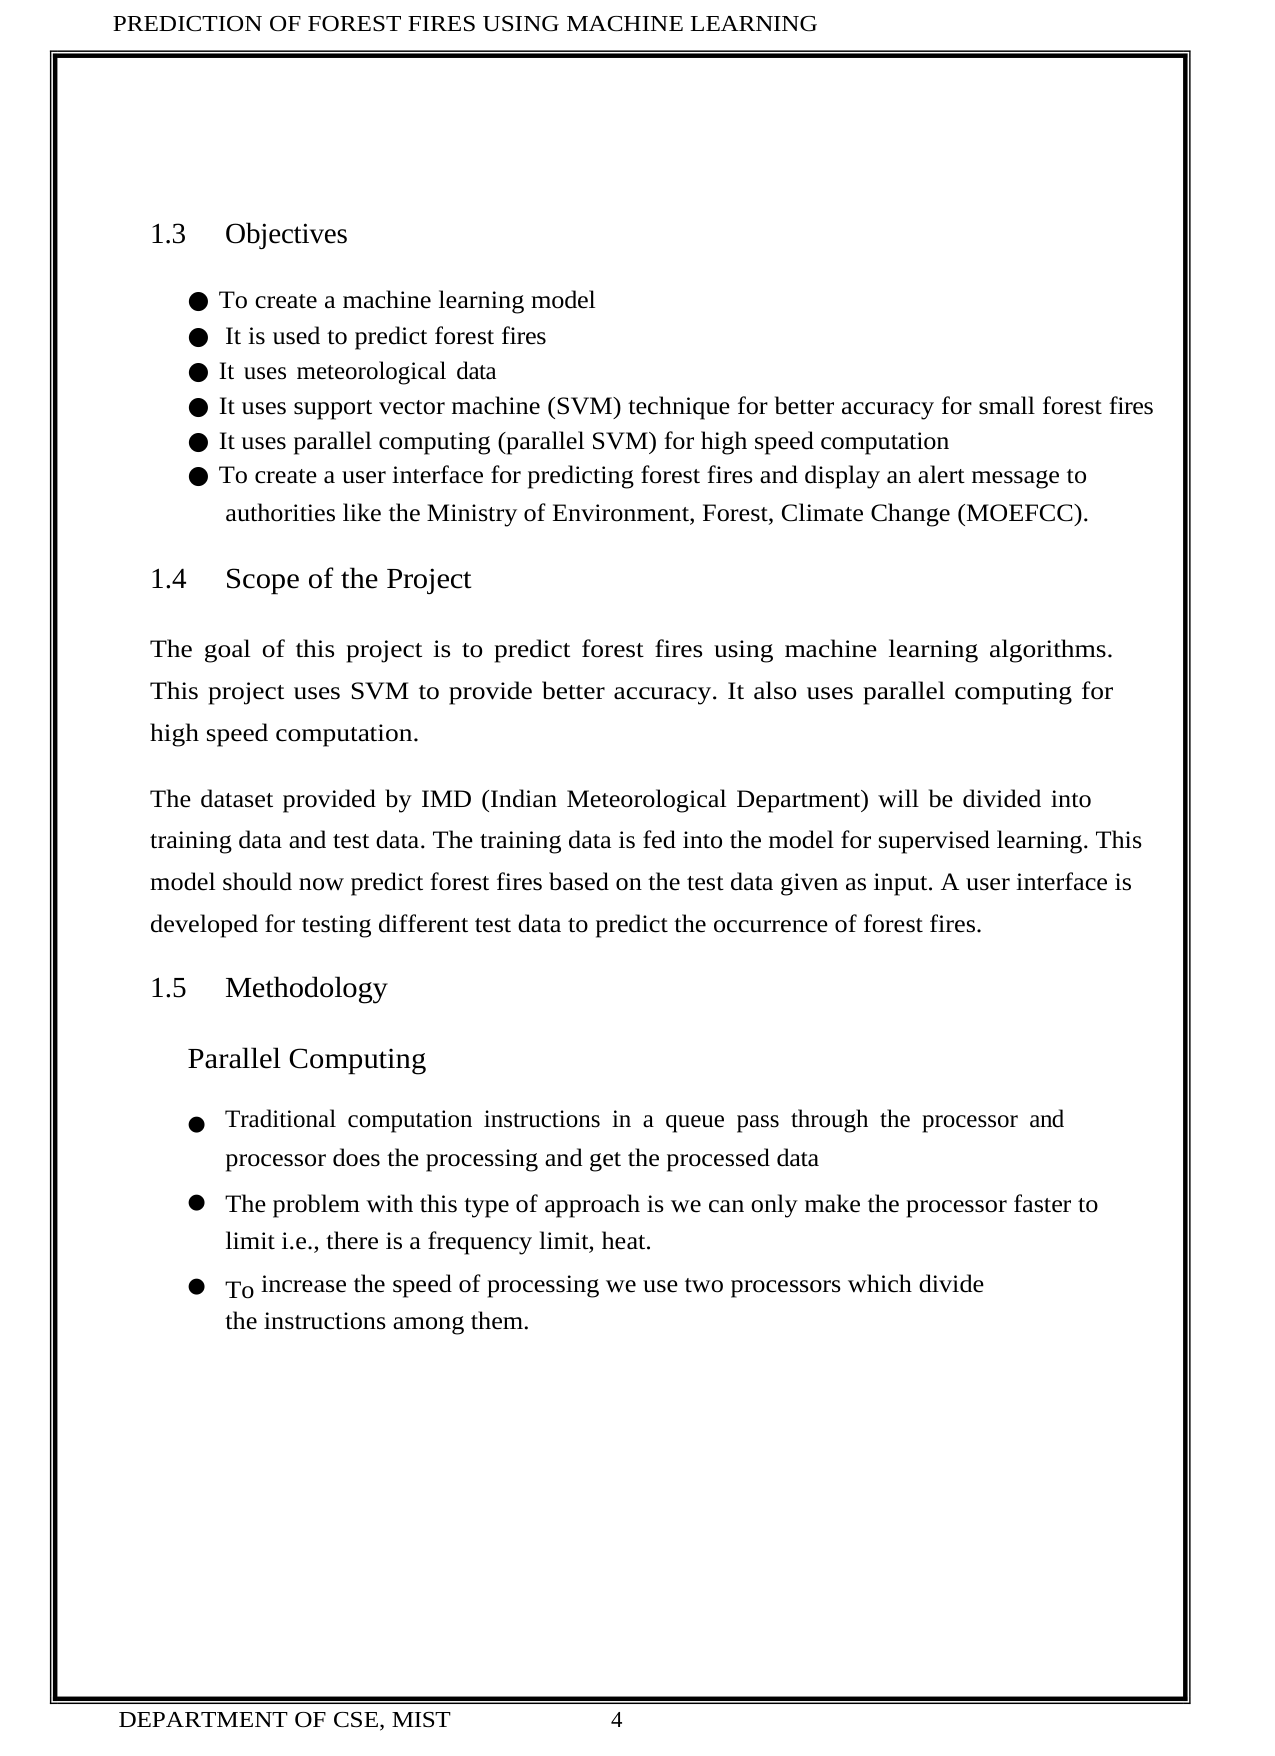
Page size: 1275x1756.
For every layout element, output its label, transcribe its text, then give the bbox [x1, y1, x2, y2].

subtitle Scope of the Project [150, 561, 1237, 595]
list It uses support vector machine (SVM) technique for better accuracy for small forest fires [187, 388, 1237, 422]
list It uses parallel computing (parallel SVM) for high speed computation [187, 422, 1237, 456]
subtitle Methodology Parallel Computing [150, 970, 431, 1074]
picture [39, 39, 1201, 1715]
text The goal of this project is to predict forest fires using machine learning algorithms. This project uses SVM to provide better accuracy. It also uses parallel computing for high speed computation. [150, 634, 1114, 747]
list It is used to predict forest fires [187, 318, 1237, 352]
list It uses meteorological data [187, 353, 1237, 387]
list To create a user interface for predicting forest fires and display an alert message to authorities like the Ministry of Environment, Forest, Climate Change (MOEFCC). [187, 457, 1107, 527]
text The dataset provided by IMD (Indian Meteorological Department) will be divided into training data and test data. The training data is fed into the model for supervised learning. This model should now predict forest fires based on the test data given as input. A user interface is developed for testing different test data to predict the occurrence of forest fires. [150, 784, 1171, 938]
list To increase the speed of processing we use two processors which divide the instructions among them. [187, 1269, 1018, 1334]
list Traditional computation instructions in a queue pass through the processor and [187, 1112, 1237, 1135]
text processor does the processing and get the processed data [225, 1143, 1237, 1172]
list To create a machine learning model [187, 282, 1237, 316]
subtitle Objectives [150, 217, 1237, 250]
list The problem with this type of approach is we can only make the processor faster to limit i.e., there is a frequency limit, heat. [187, 1185, 1107, 1255]
